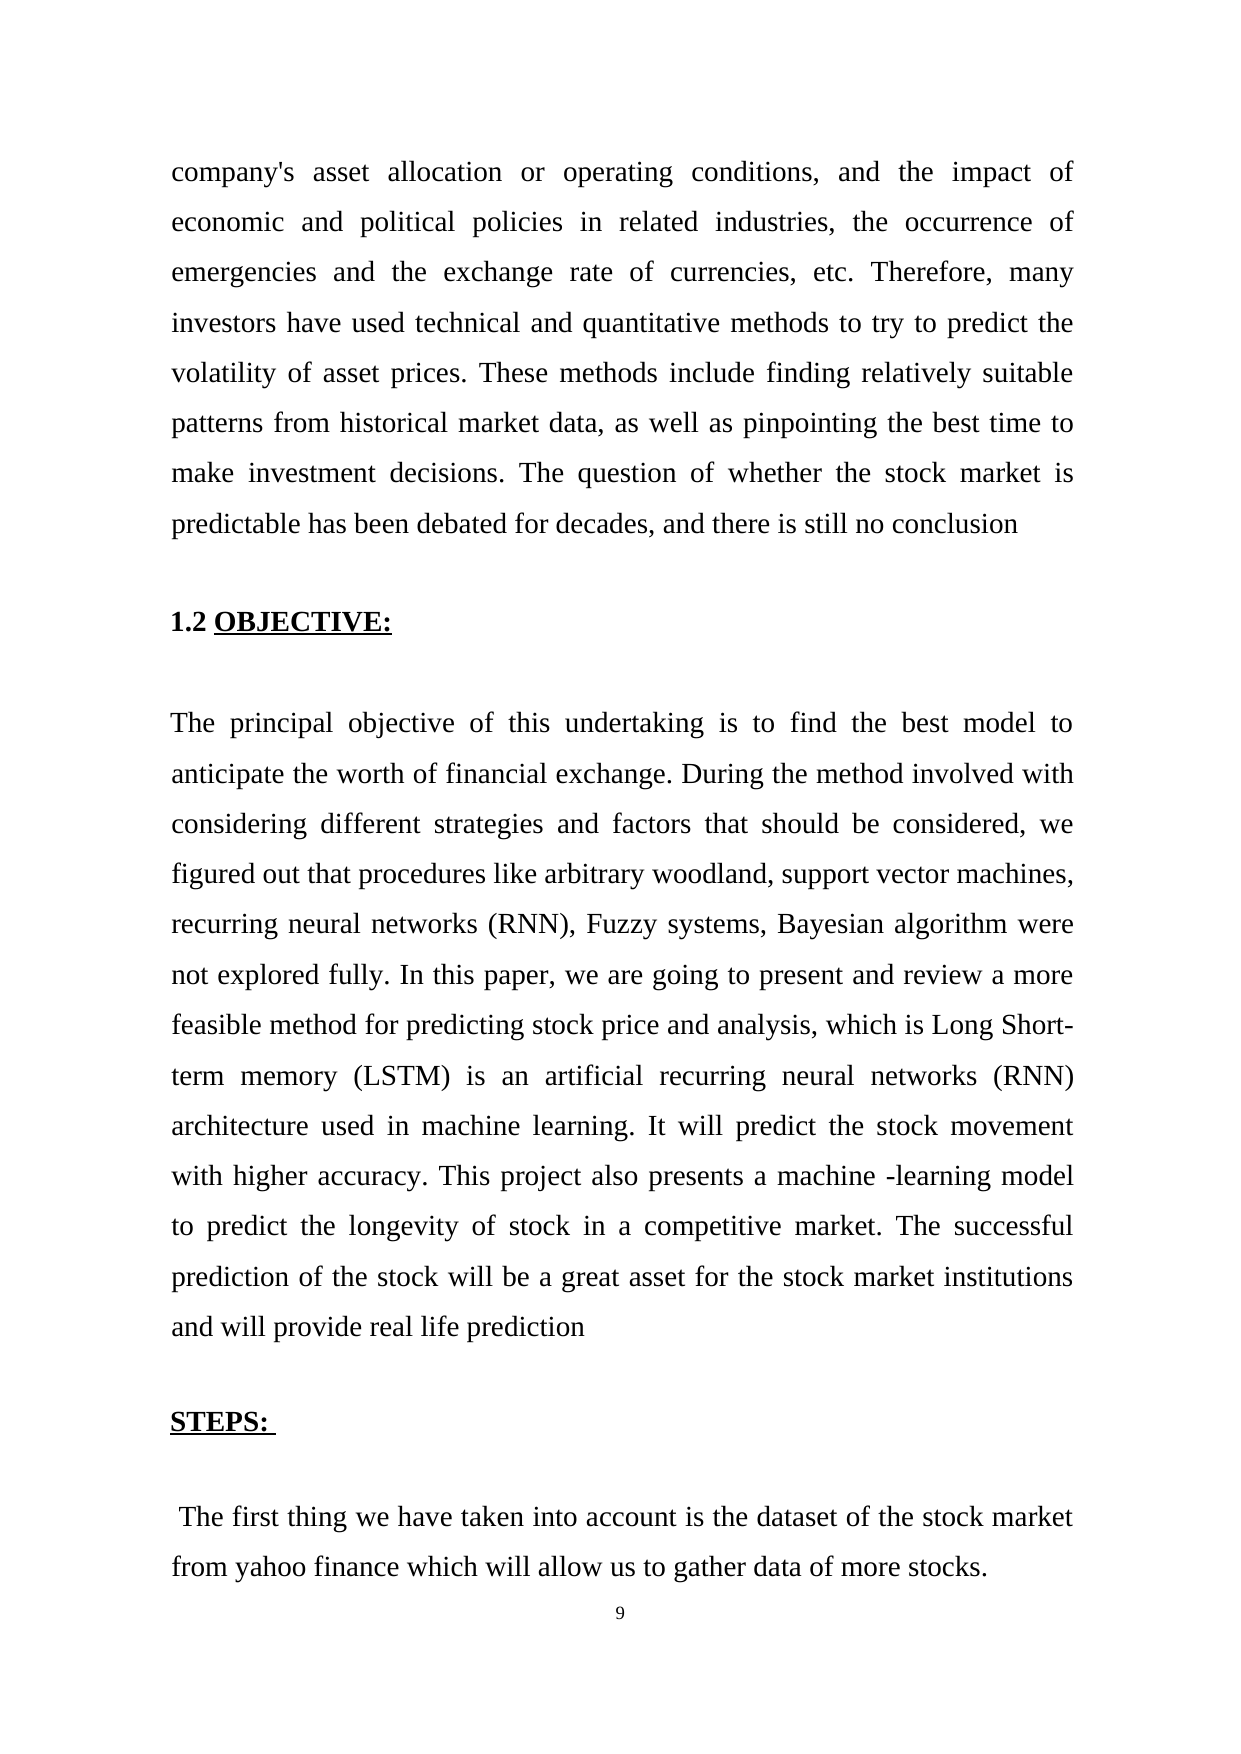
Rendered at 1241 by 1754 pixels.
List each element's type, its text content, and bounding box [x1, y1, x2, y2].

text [170, 154, 1075, 539]
text 1.2 OBJECTIVE: [170, 604, 1075, 638]
text STEPS: [170, 1404, 1075, 1438]
text The principal objective of this undertaking is to find the best model to anticipate the worth of financial exchange. During the method involved with considering different strategies and factors that should be considered, we figured out that procedures like arbitrary woodland, support vector machines, recurring neural networks (RNN), Fuzzy systems, Bayesian algorithm were not explored fully. In this paper, we are going to present and review a more feasible method for predicting stock price and analysis, which is Long Short- term memory (LSTM) is an artificial recurring neural networks (RNN) architecture used in machine learning. It will predict the stock movement with higher accuracy. This project also presents a machine -learning model to predict the longevity of stock in a competitive market. The successful prediction of the stock will be a great asset for the stock market institutions and will provide real life prediction [170, 705, 1075, 1343]
text The first thing we have taken into account is the dataset of the stock market from yahoo finance which will allow us to gather data of more stocks. [170, 1499, 1075, 1583]
